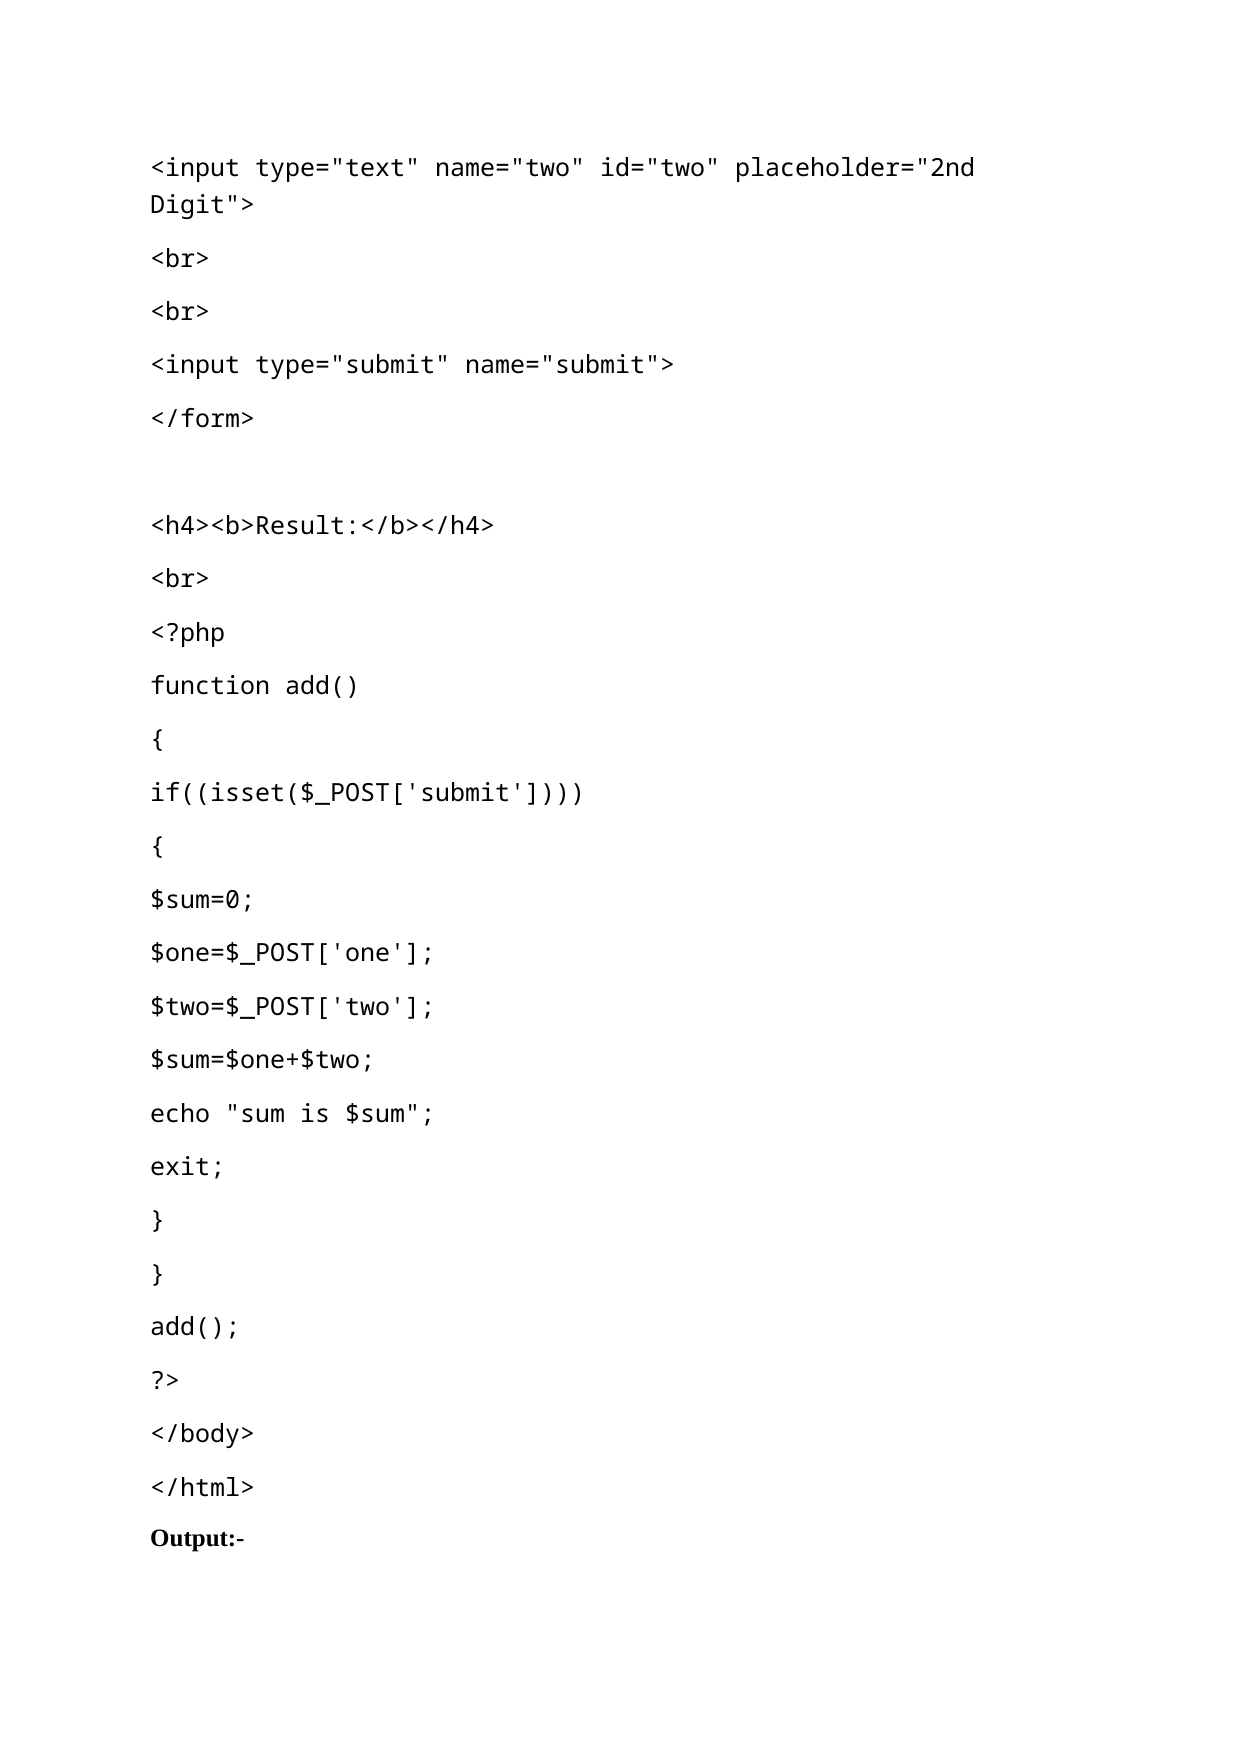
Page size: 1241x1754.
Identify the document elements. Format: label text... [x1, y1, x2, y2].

text exit; [150, 1149, 1090, 1183]
text { [150, 828, 1090, 862]
text { [150, 721, 1090, 755]
text <?php [150, 614, 1090, 648]
text add(); [150, 1309, 1090, 1343]
text ?> [150, 1362, 1090, 1396]
text } [150, 1202, 1090, 1236]
text $sum=0; [150, 881, 1090, 916]
text if((isset($_POST['submit']))) [150, 774, 1090, 809]
text } [150, 1256, 1090, 1289]
text $sum=$one+$two; [150, 1042, 1090, 1076]
text echo "sum is $sum"; [150, 1095, 1090, 1129]
text $one=$_POST['one']; [150, 935, 1090, 969]
text <input type="submit" name="submit"> [150, 347, 1090, 381]
text </body> [150, 1416, 1090, 1450]
text $two=$_POST['two']; [150, 988, 1090, 1022]
text <br> [150, 294, 1090, 328]
text </html> [150, 1469, 1090, 1503]
text function add() [150, 668, 1090, 702]
text <br> [150, 240, 1090, 274]
text Output:- [150, 1523, 1090, 1551]
text <br> [150, 561, 1090, 595]
text <input type="text" name="two" id="two" placeholder="2nd Digit"> [150, 150, 1090, 221]
text </form> [150, 401, 1090, 434]
text <h4><b>Result:</b></h4> [150, 507, 1090, 541]
